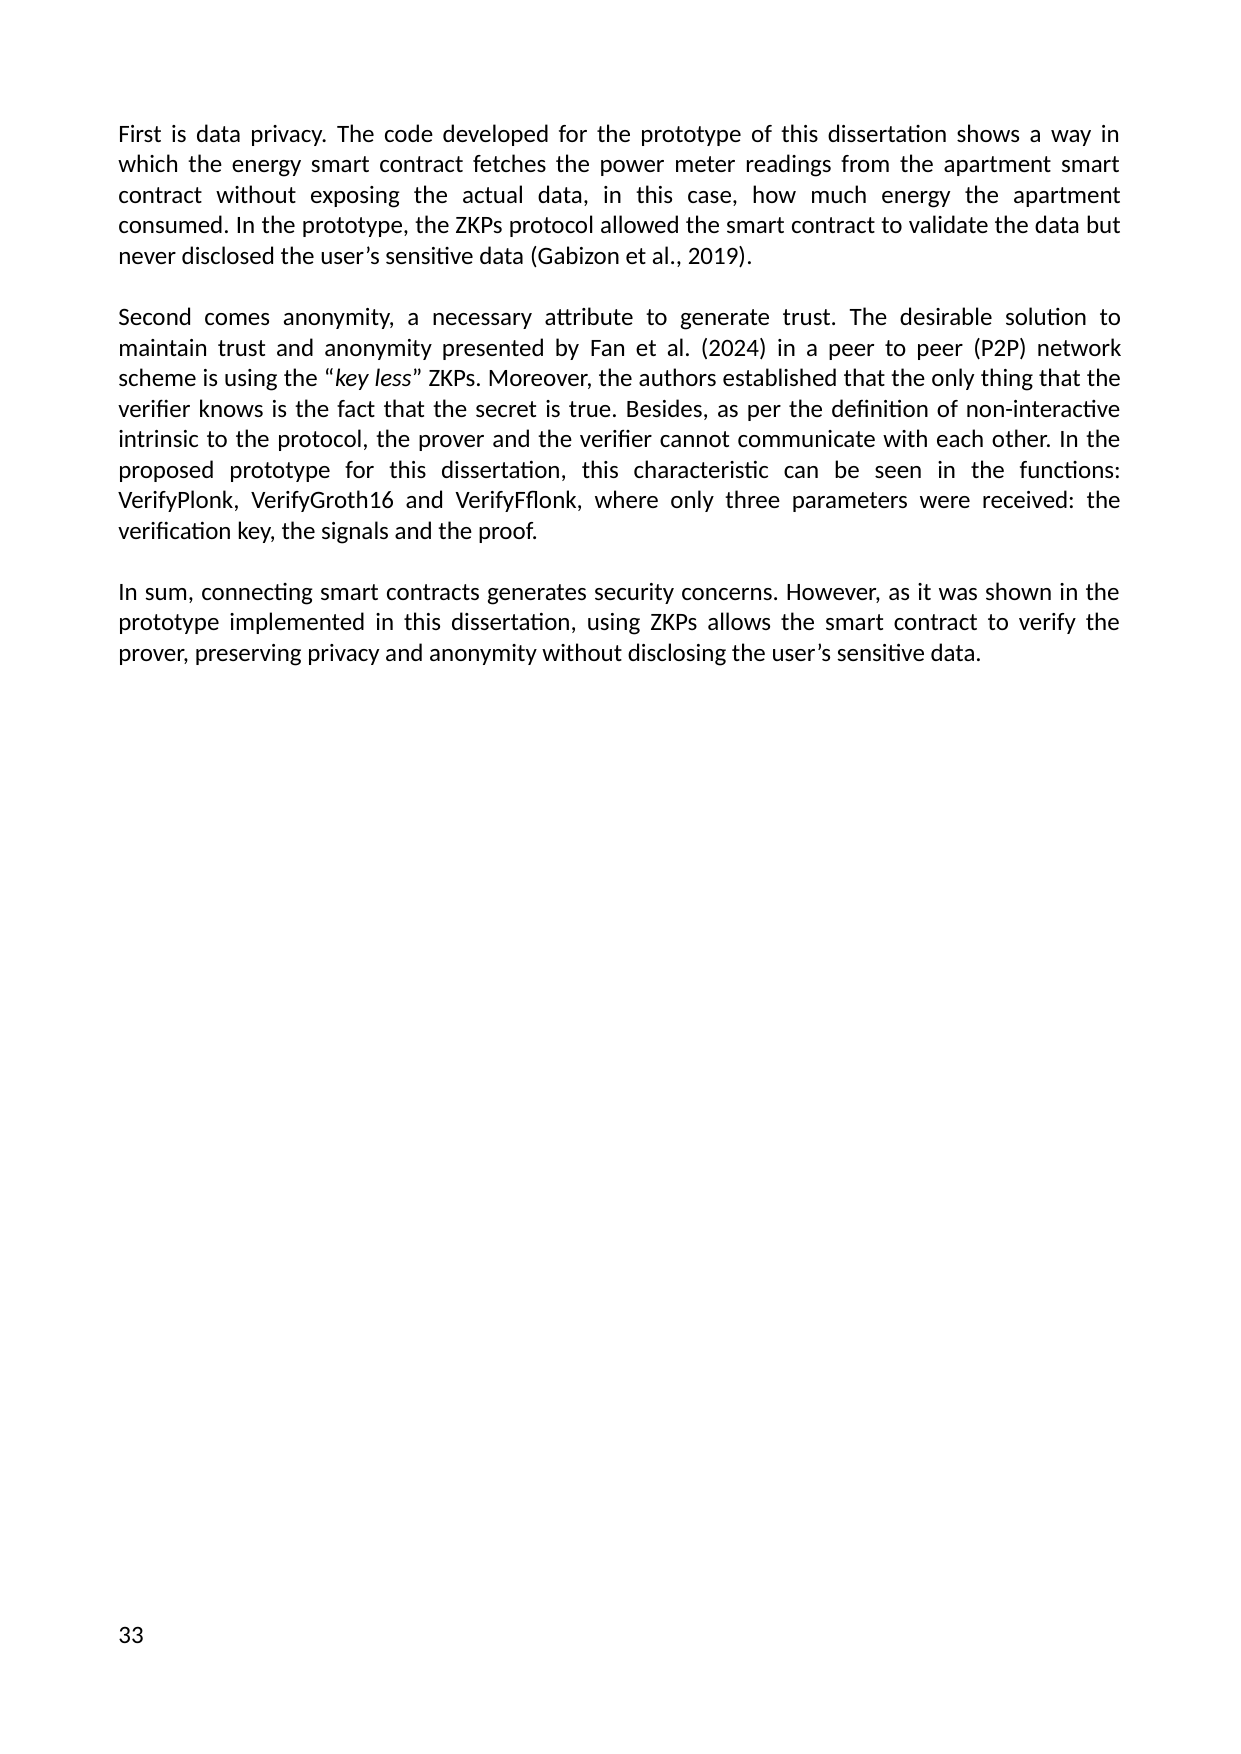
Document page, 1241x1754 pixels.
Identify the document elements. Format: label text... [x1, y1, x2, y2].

text Second comes anonymity, a necessary attribute to generate trust. The desirable solution to maintain trust and anonymity presented by Fan et al. (2024) in a peer to peer (P2P) network scheme is using the “key less” ZKPs. Moreover, the authors established that the only thing that the verifier knows is the fact that the secret is true. Besides, as per the definition of non-interactive intrinsic to the protocol, the prover and the verifier cannot communicate with each other. In the proposed prototype for this dissertation, this characteristic can be seen in the functions: VerifyPlonk, VerifyGroth16 and VerifyFflonk, where only three parameters were received: the verification key, the signals and the proof. [118, 301, 1122, 545]
text In sum, connecting smart contracts generates security concerns. However, as it was shown in the prototype implemented in this dissertation, using ZKPs allows the smart contract to verify the prover, preserving privacy and anonymity without disclosing the user’s sensitive data. [118, 576, 1122, 667]
text First is data privacy. The code developed for the prototype of this dissertation shows a way in which the energy smart contract fetches the power meter readings from the apartment smart contract without exposing the actual data, in this case, how much energy the apartment consumed. In the prototype, the ZKPs protocol allowed the smart contract to validate the data but never disclosed the user’s sensitive data (Gabizon et al., 2019). [118, 118, 1122, 271]
